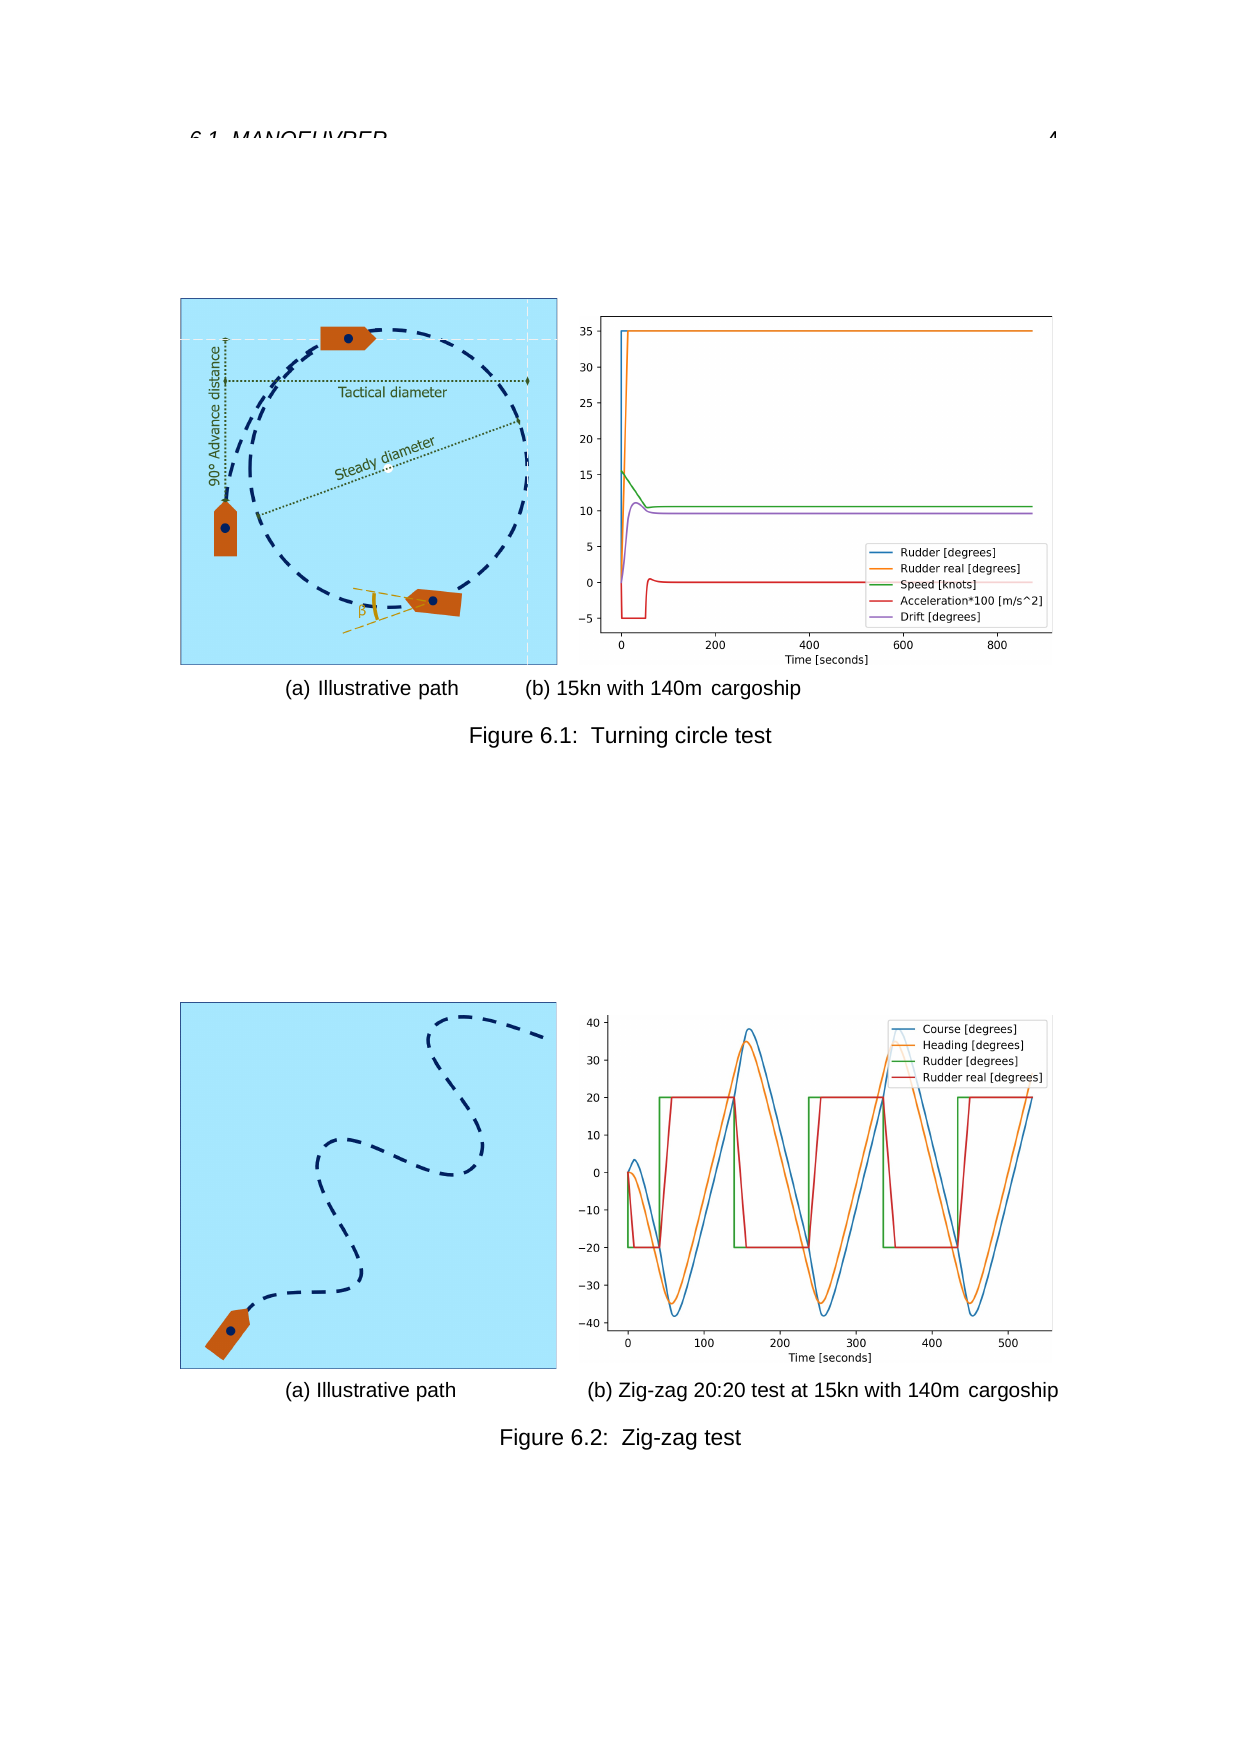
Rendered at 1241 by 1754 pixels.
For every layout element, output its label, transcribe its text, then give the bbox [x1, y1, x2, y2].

picture [180, 1002, 557, 1369]
list Illustrative path (b) 15kn with 140m cargoship [285, 676, 1228, 699]
picture [180, 298, 558, 665]
text Figure 6.1: Turning circle test [355, 722, 885, 748]
picture [578, 1015, 1053, 1363]
picture [578, 316, 1053, 665]
text Figure 6.2: Zig-zag test [355, 1424, 885, 1450]
